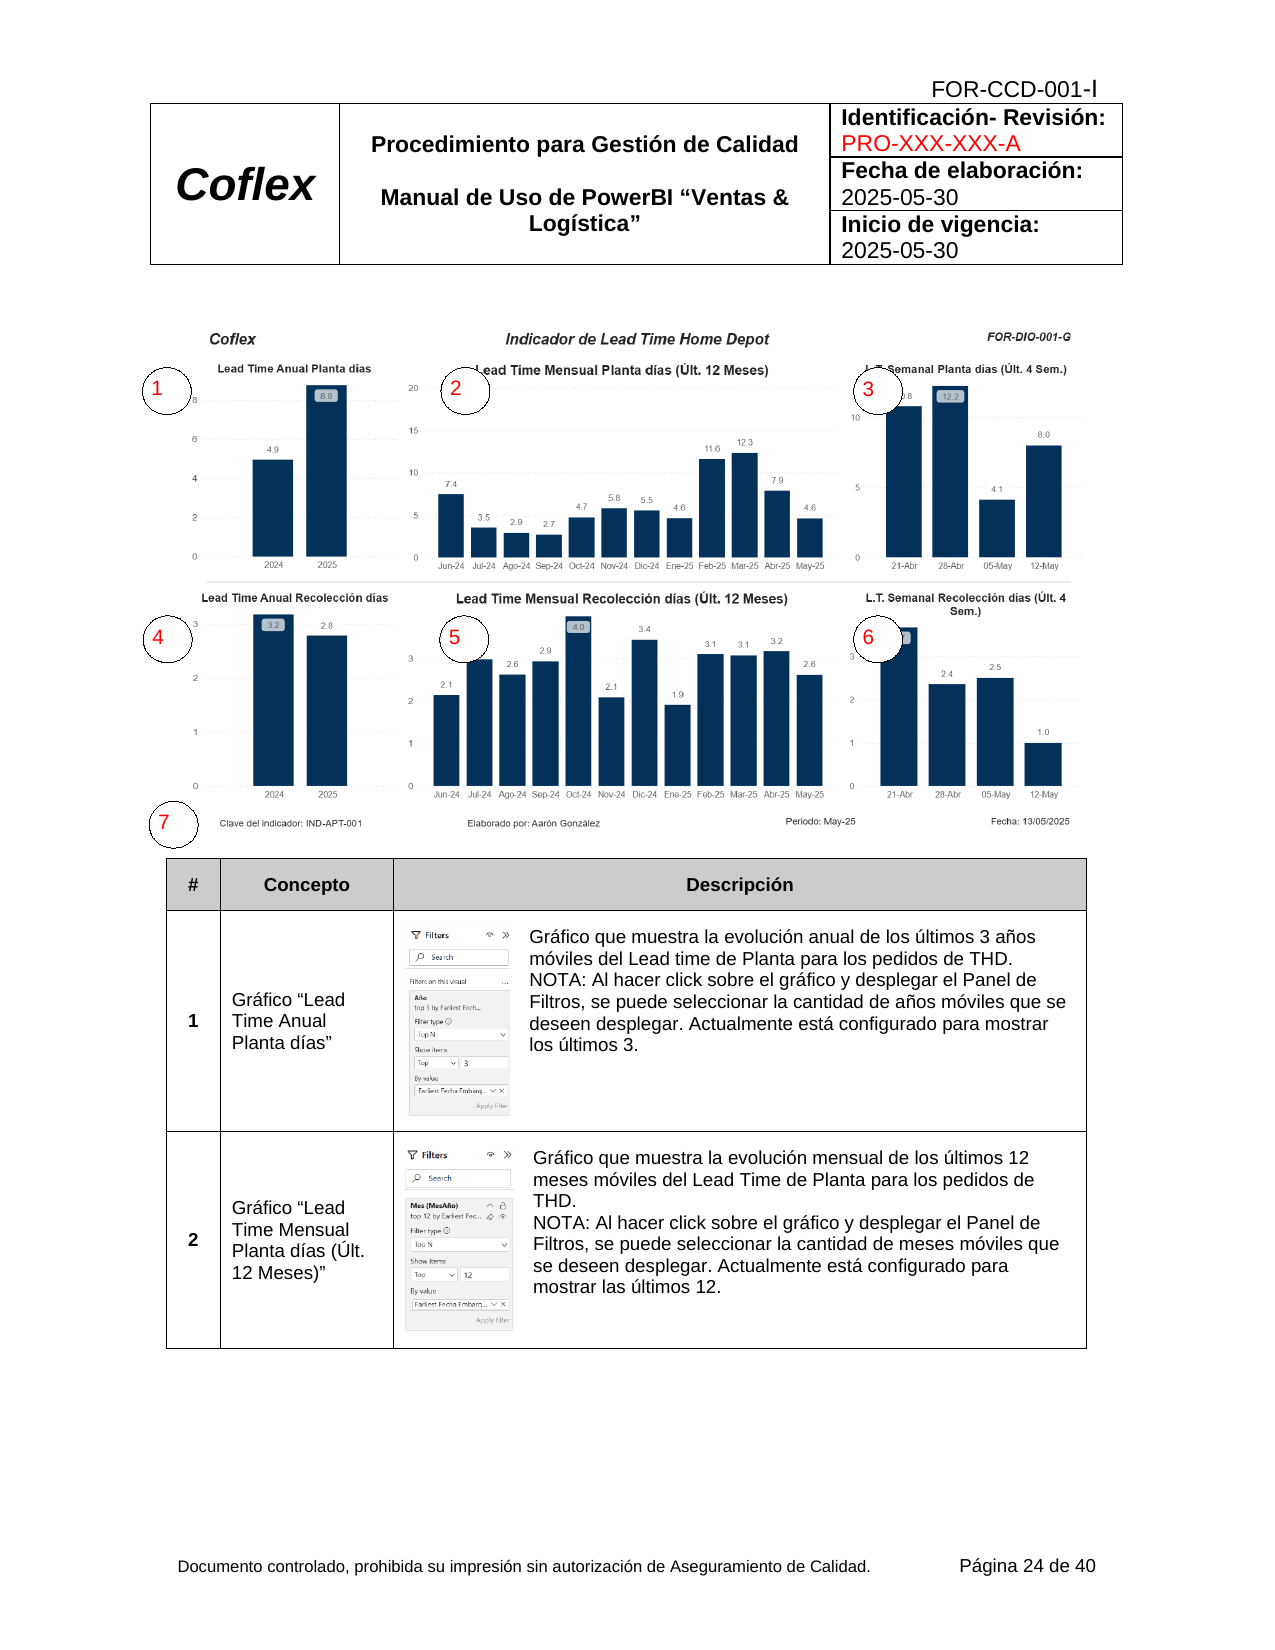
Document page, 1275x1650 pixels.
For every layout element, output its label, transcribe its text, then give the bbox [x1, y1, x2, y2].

table_cell 1 [167, 911, 220, 1131]
picture [404, 1147, 514, 1333]
table_cell Gráfico “Lead Time Anual Planta días” [221, 911, 393, 1131]
table_cell Gráfico que muestra la evolución mensual de los últimos 12 meses móviles del Lead Time de Planta para los pedidos de THD. NOTA: Al hacer click sobre el gráfico y desplegar el Panel de Filtros, se puede seleccionar la cantidad de meses móviles que se deseen desplegar. Actualmente está configurado para mostrar las últimos 12. [394, 1132, 1086, 1348]
picture [177, 322, 1098, 829]
table_header Descripción [394, 859, 1086, 910]
table_cell Gráfico que muestra la evolución anual de los últimos 3 años móviles del Lead time de Planta para los pedidos de THD. NOTA: Al hacer click sobre el gráfico y desplegar el Panel de Filtros, se puede seleccionar la cantidad de años móviles que se deseen desplegar. Actualmente está configurado para mostrar los últimos 3. [394, 911, 1086, 1131]
table_cell Gráfico “Lead Time Mensual Planta días (Últ. 12 Meses)” [221, 1132, 393, 1348]
table_cell 2 [167, 1132, 220, 1348]
picture [404, 926, 511, 1116]
table_header Concepto [221, 859, 393, 910]
table_header # [167, 859, 220, 910]
